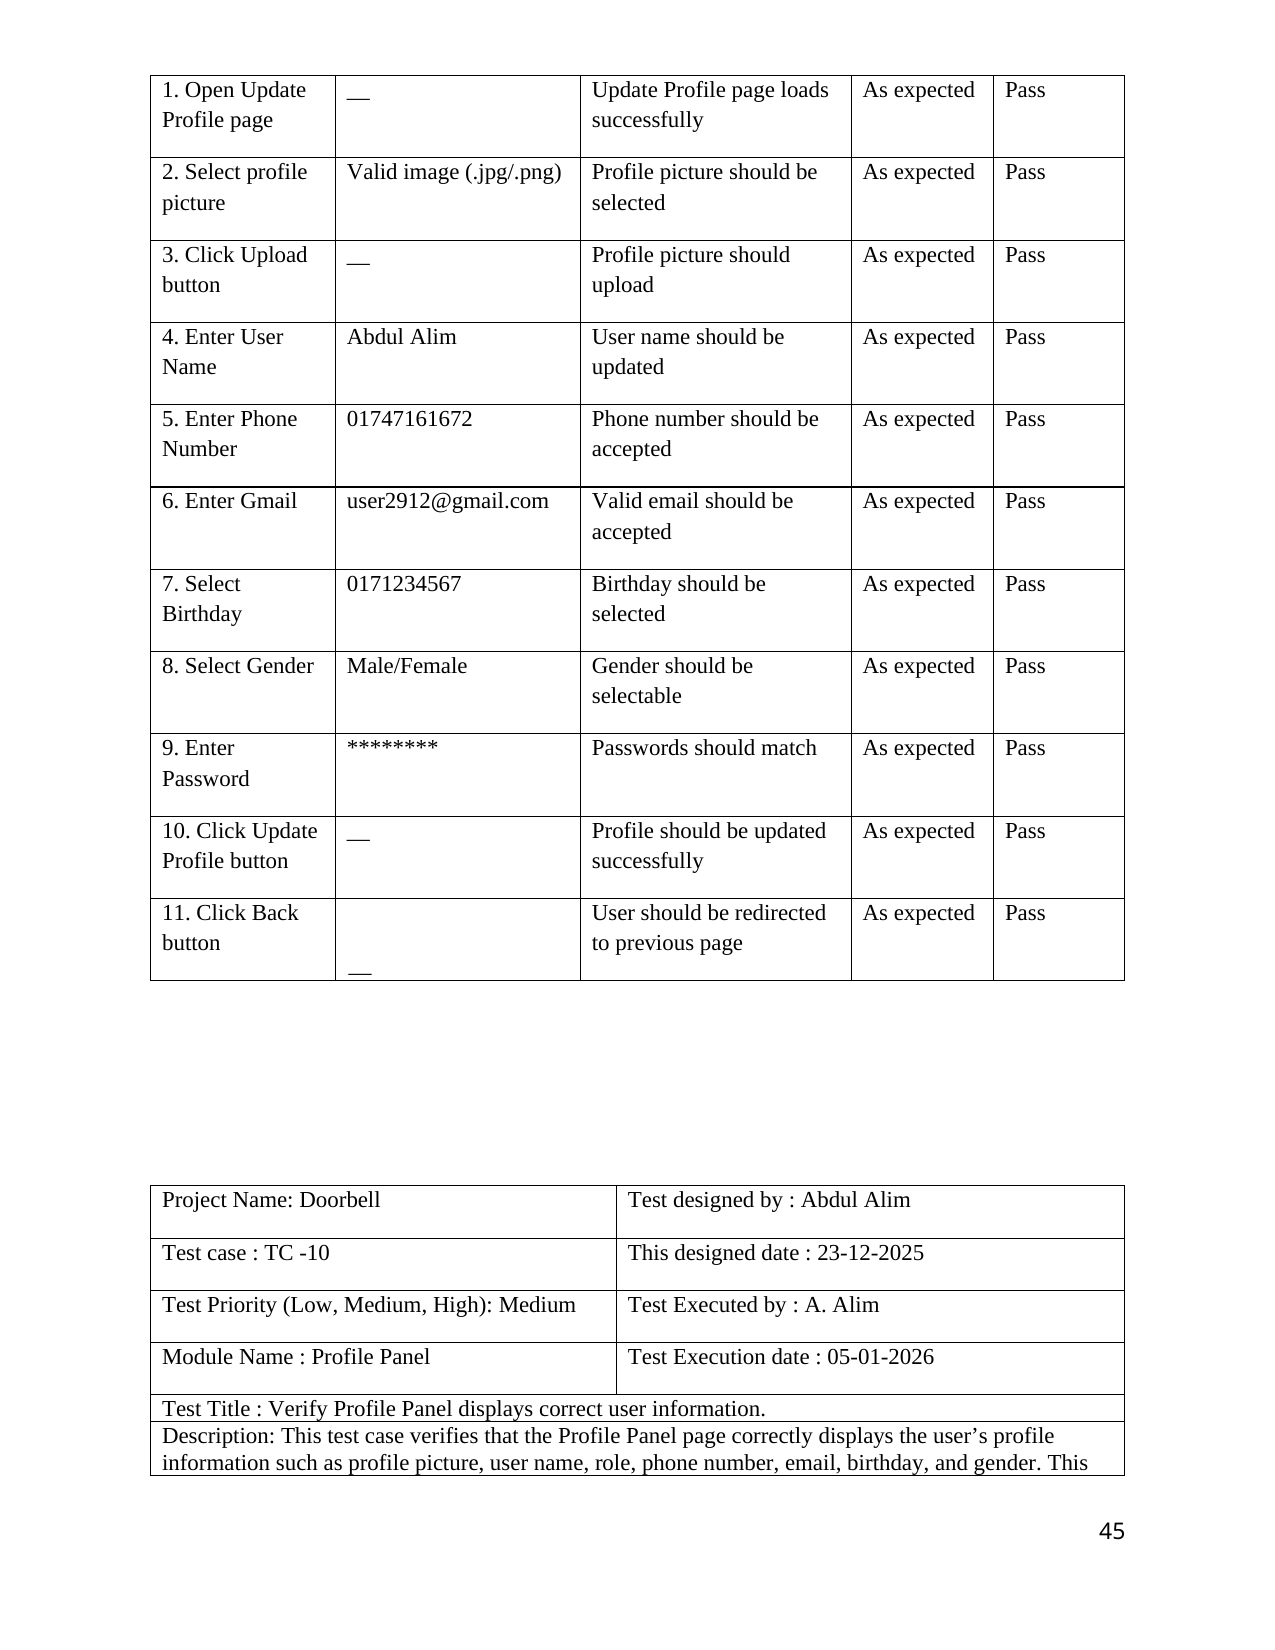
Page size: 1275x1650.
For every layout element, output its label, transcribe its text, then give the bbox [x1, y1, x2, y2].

table_cell 3. Click Upload button [151, 241, 335, 322]
table_cell Birthday should be selected [581, 570, 851, 651]
table_cell Phone number should be accepted [581, 405, 851, 486]
table_cell Pass [994, 817, 1124, 898]
table_cell Pass [994, 652, 1124, 733]
table_cell As expected [852, 241, 993, 322]
table_cell Test Title : Verify Profile Panel displays correct user information. [151, 1395, 1124, 1421]
table_cell Module Name : Profile Panel [151, 1343, 616, 1394]
table_cell 2. Select profile picture [151, 158, 335, 239]
table_cell ******** [336, 734, 580, 816]
table_cell user2912@gmail.com [336, 488, 580, 569]
table_cell Pass [994, 570, 1124, 651]
table_cell As expected [852, 76, 993, 157]
table_cell As expected [852, 323, 993, 404]
table_cell 1. Open Update Profile page [151, 76, 335, 157]
table_cell 01747161672 [336, 405, 580, 486]
table_cell Test case : TC -10 [151, 1239, 616, 1289]
table_cell Pass [994, 488, 1124, 569]
table_cell Pass [994, 405, 1124, 486]
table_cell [151, 1422, 1124, 1475]
table_cell 0171234567 [336, 570, 580, 651]
table_cell As expected [852, 652, 993, 733]
table_cell 5. Enter Phone Number [151, 405, 335, 486]
table_cell 11. Click Back button [151, 899, 335, 980]
table_cell As expected [852, 734, 993, 816]
table_cell Pass [994, 241, 1124, 322]
table_cell User should be redirected to previous page [581, 899, 851, 980]
table_cell 8. Select Gender [151, 652, 335, 733]
table_header Project Name: Doorbell [151, 1186, 616, 1237]
table_cell Pass [994, 734, 1124, 816]
table_cell 10. Click Update Profile button [151, 817, 335, 898]
table_cell Test Execution date : 05-01-2026 [617, 1343, 1124, 1394]
table_cell Test Priority (Low, Medium, High): Medium [151, 1291, 616, 1342]
table_cell Pass [994, 899, 1124, 980]
table_cell Passwords should match [581, 734, 851, 816]
table_cell Profile should be updated successfully [581, 817, 851, 898]
table_cell User name should be updated [581, 323, 851, 404]
table_cell As expected [852, 570, 993, 651]
table_cell Pass [994, 76, 1124, 157]
table_cell Test Executed by : A. Alim [617, 1291, 1124, 1342]
table_cell As expected [852, 817, 993, 898]
table_cell 6. Enter Gmail [151, 488, 335, 569]
table_cell This designed date : 23-12-2025 [617, 1239, 1124, 1289]
table_cell __ [336, 76, 580, 157]
table_cell As expected [852, 405, 993, 486]
table_cell Valid email should be accepted [581, 488, 851, 569]
table_cell __ [336, 241, 580, 322]
table_cell As expected [852, 488, 993, 569]
table_cell Abdul Alim [336, 323, 580, 404]
table_cell 7. Select Birthday [151, 570, 335, 651]
table_cell Update Profile page loads successfully [581, 76, 851, 157]
table_cell Profile picture should be selected [581, 158, 851, 239]
table_header Test designed by : Abdul Alim [617, 1186, 1124, 1237]
table_cell Pass [994, 158, 1124, 239]
table_cell Profile picture should upload [581, 241, 851, 322]
table_cell As expected [852, 158, 993, 239]
table_cell Male/Female [336, 652, 580, 733]
table_cell 9. Enter Password [151, 734, 335, 816]
table_cell __ [336, 817, 580, 898]
table_cell Gender should be selectable [581, 652, 851, 733]
table_cell 4. Enter User Name [151, 323, 335, 404]
table_cell [336, 899, 580, 980]
table_cell Pass [994, 323, 1124, 404]
table_cell Valid image (.jpg/.png) [336, 158, 580, 239]
table_cell As expected [852, 899, 993, 980]
